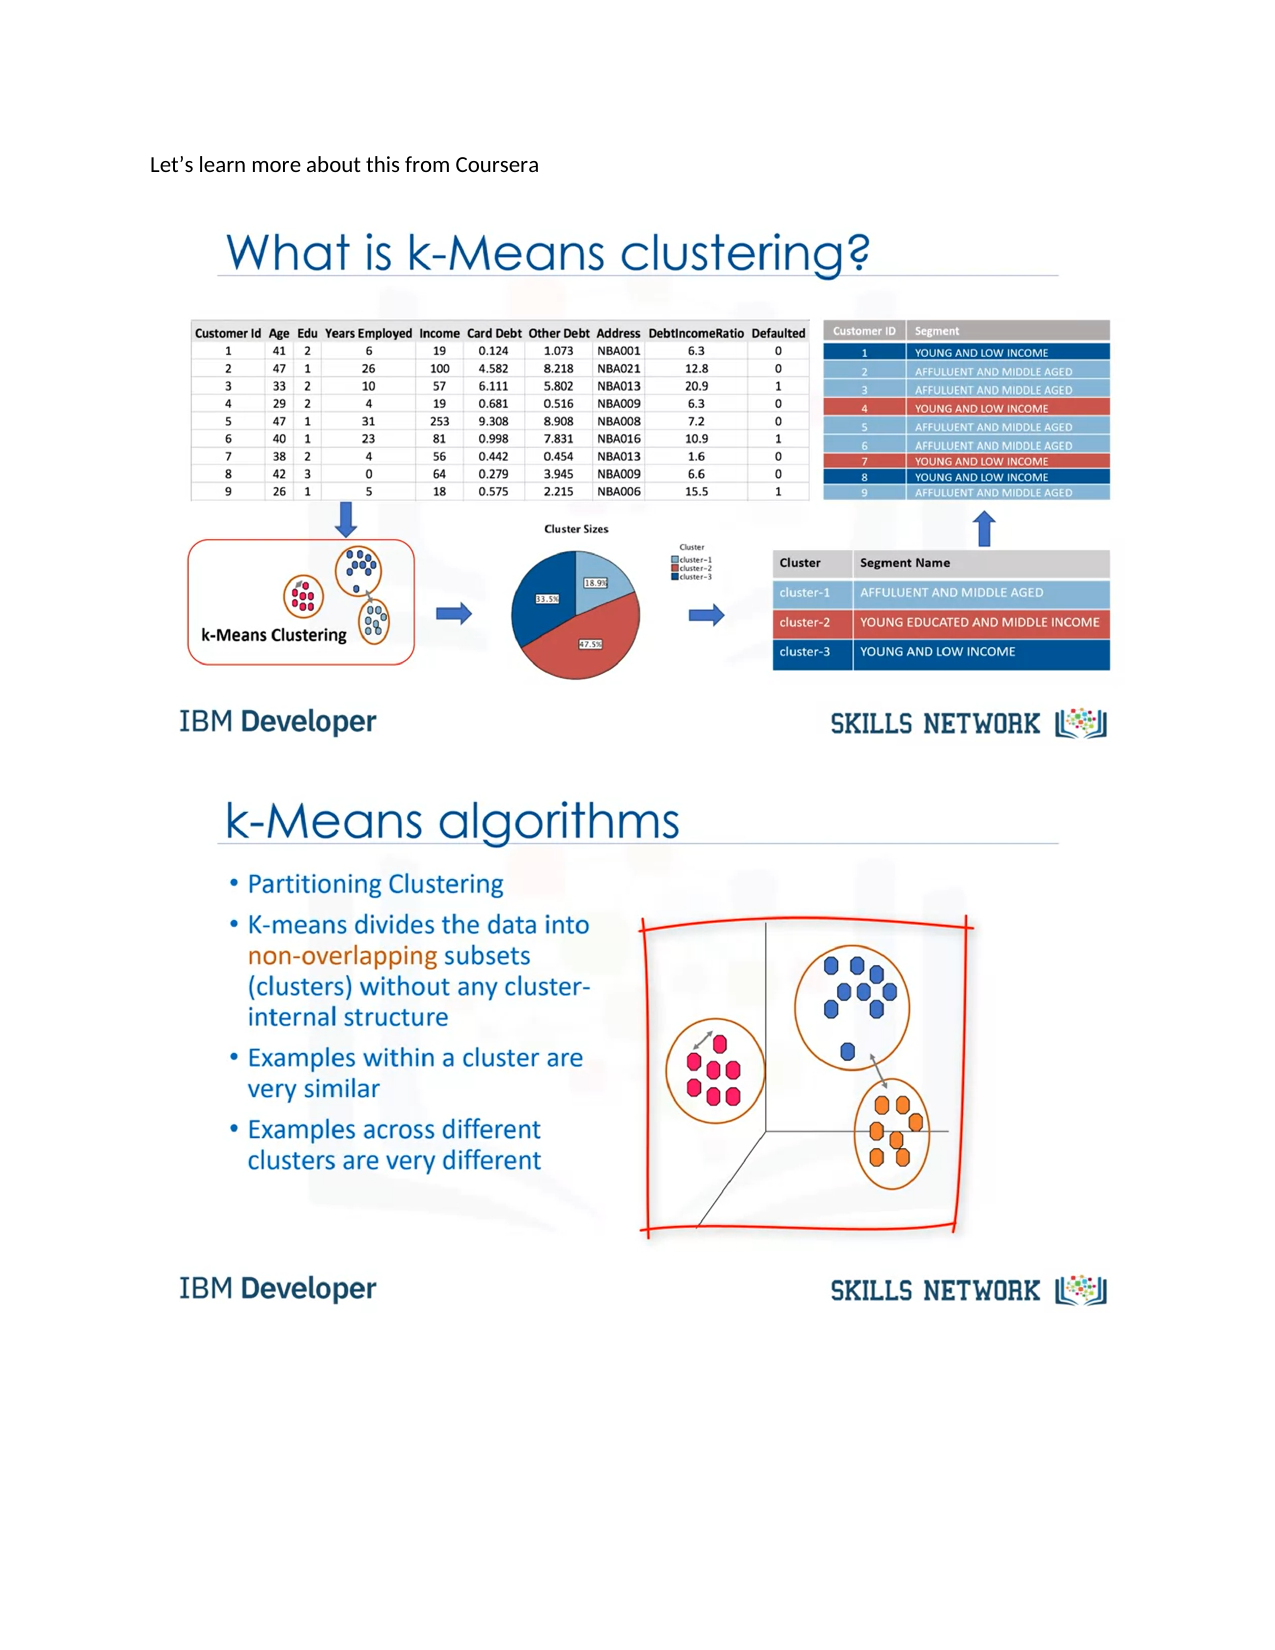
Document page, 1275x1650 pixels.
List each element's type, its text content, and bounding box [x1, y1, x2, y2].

picture [150, 196, 1125, 746]
picture [150, 764, 1125, 1313]
text Let’s learn more about this from Coursera [150, 150, 1125, 178]
